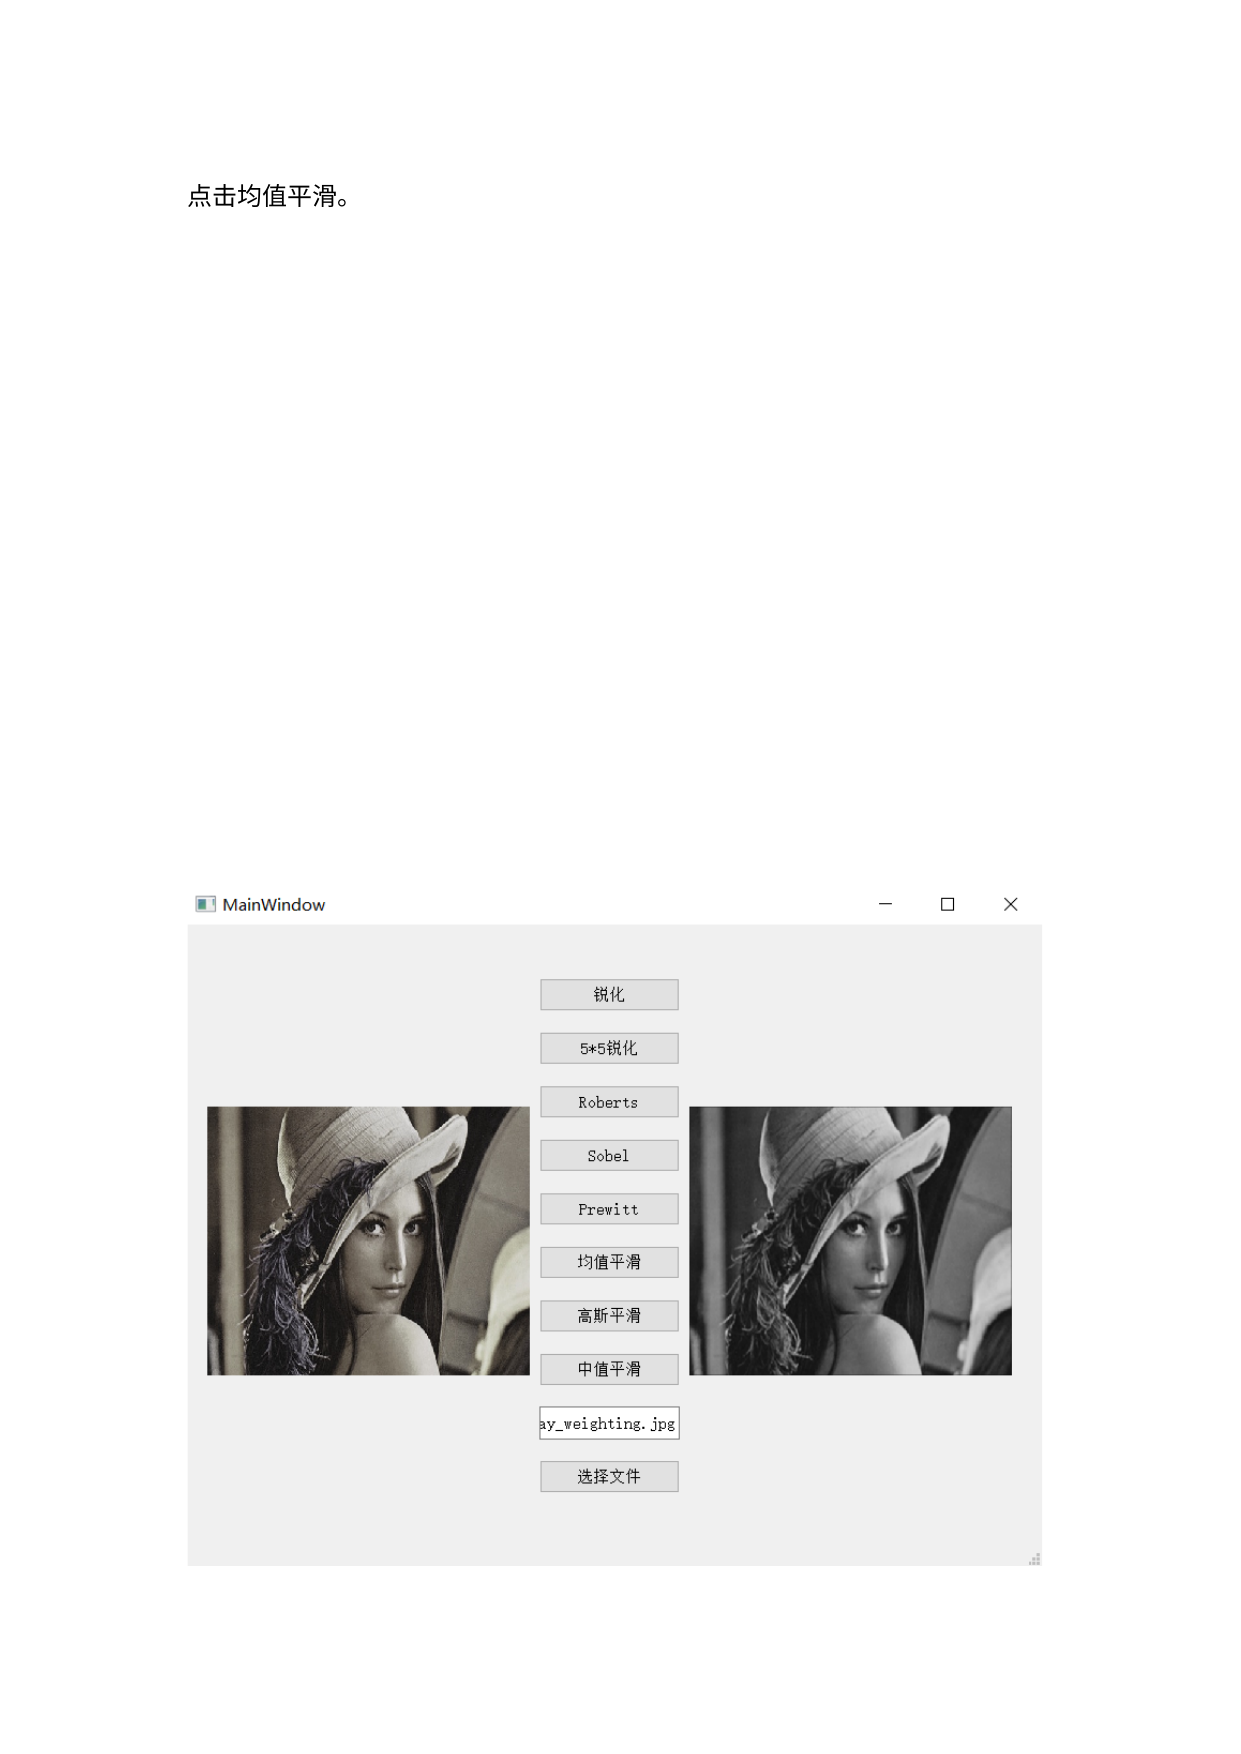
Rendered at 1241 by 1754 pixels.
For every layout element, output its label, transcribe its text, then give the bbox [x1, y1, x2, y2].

text 点击均值平滑。 [187, 162, 1053, 227]
picture [187, 885, 1043, 1566]
